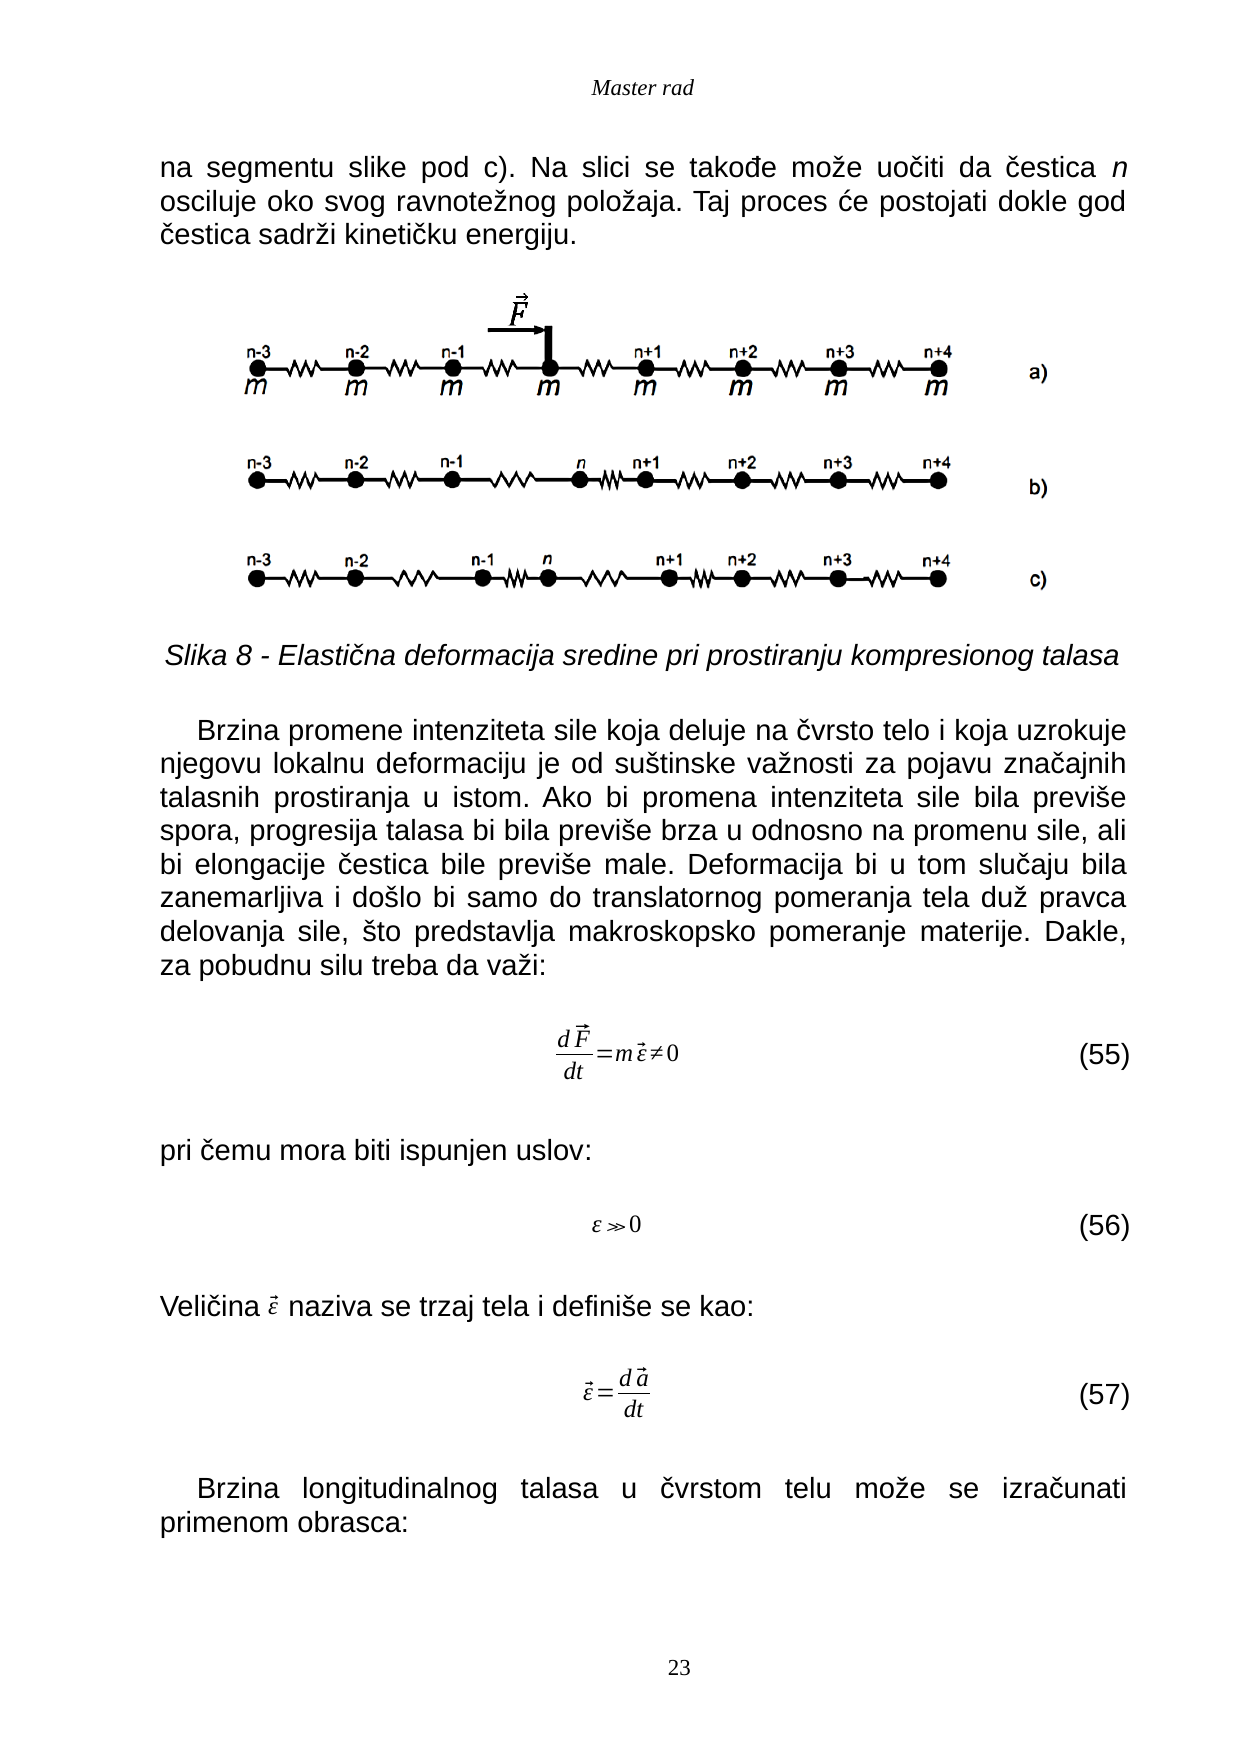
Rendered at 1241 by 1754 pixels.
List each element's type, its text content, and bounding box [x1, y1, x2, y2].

text Slika 8 - Elastična deformacija sredine pri prostiranju kompresionog talasa [159, 638, 1128, 671]
text Veličina naziva se trzaj tela i definiše se kao: [159, 1289, 1128, 1323]
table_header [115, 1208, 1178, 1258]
picture [239, 292, 1049, 596]
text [159, 150, 1128, 251]
text pri čemu mora biti ispunjen uslov: [159, 1133, 1128, 1166]
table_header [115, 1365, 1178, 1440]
text Brzina longitudinalnog talasa u čvrstom telu može se izračunati primenom obrasca: [159, 1471, 1128, 1538]
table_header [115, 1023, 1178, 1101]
text Brzina promene intenziteta sile koja deluje na čvrsto telo i koja uzrokuje njegovu lokalnu deformaciju je od suštinske važnosti za pojavu značajnih talasnih prostiranja u istom. Ako bi promena intenziteta sile bila previše spora, progresija talasa bi bila previše brza u odnosno na promenu sile, ali bi elongacije čestica bile previše male. Deformacija bi u tom slučaju bila zanemarljiva i došlo bi samo do translatornog pomeranja tela duž pravca delovanja sile, što predstavlja makroskopsko pomeranje materije. Dakle, za pobudnu silu treba da važi: [159, 713, 1128, 981]
